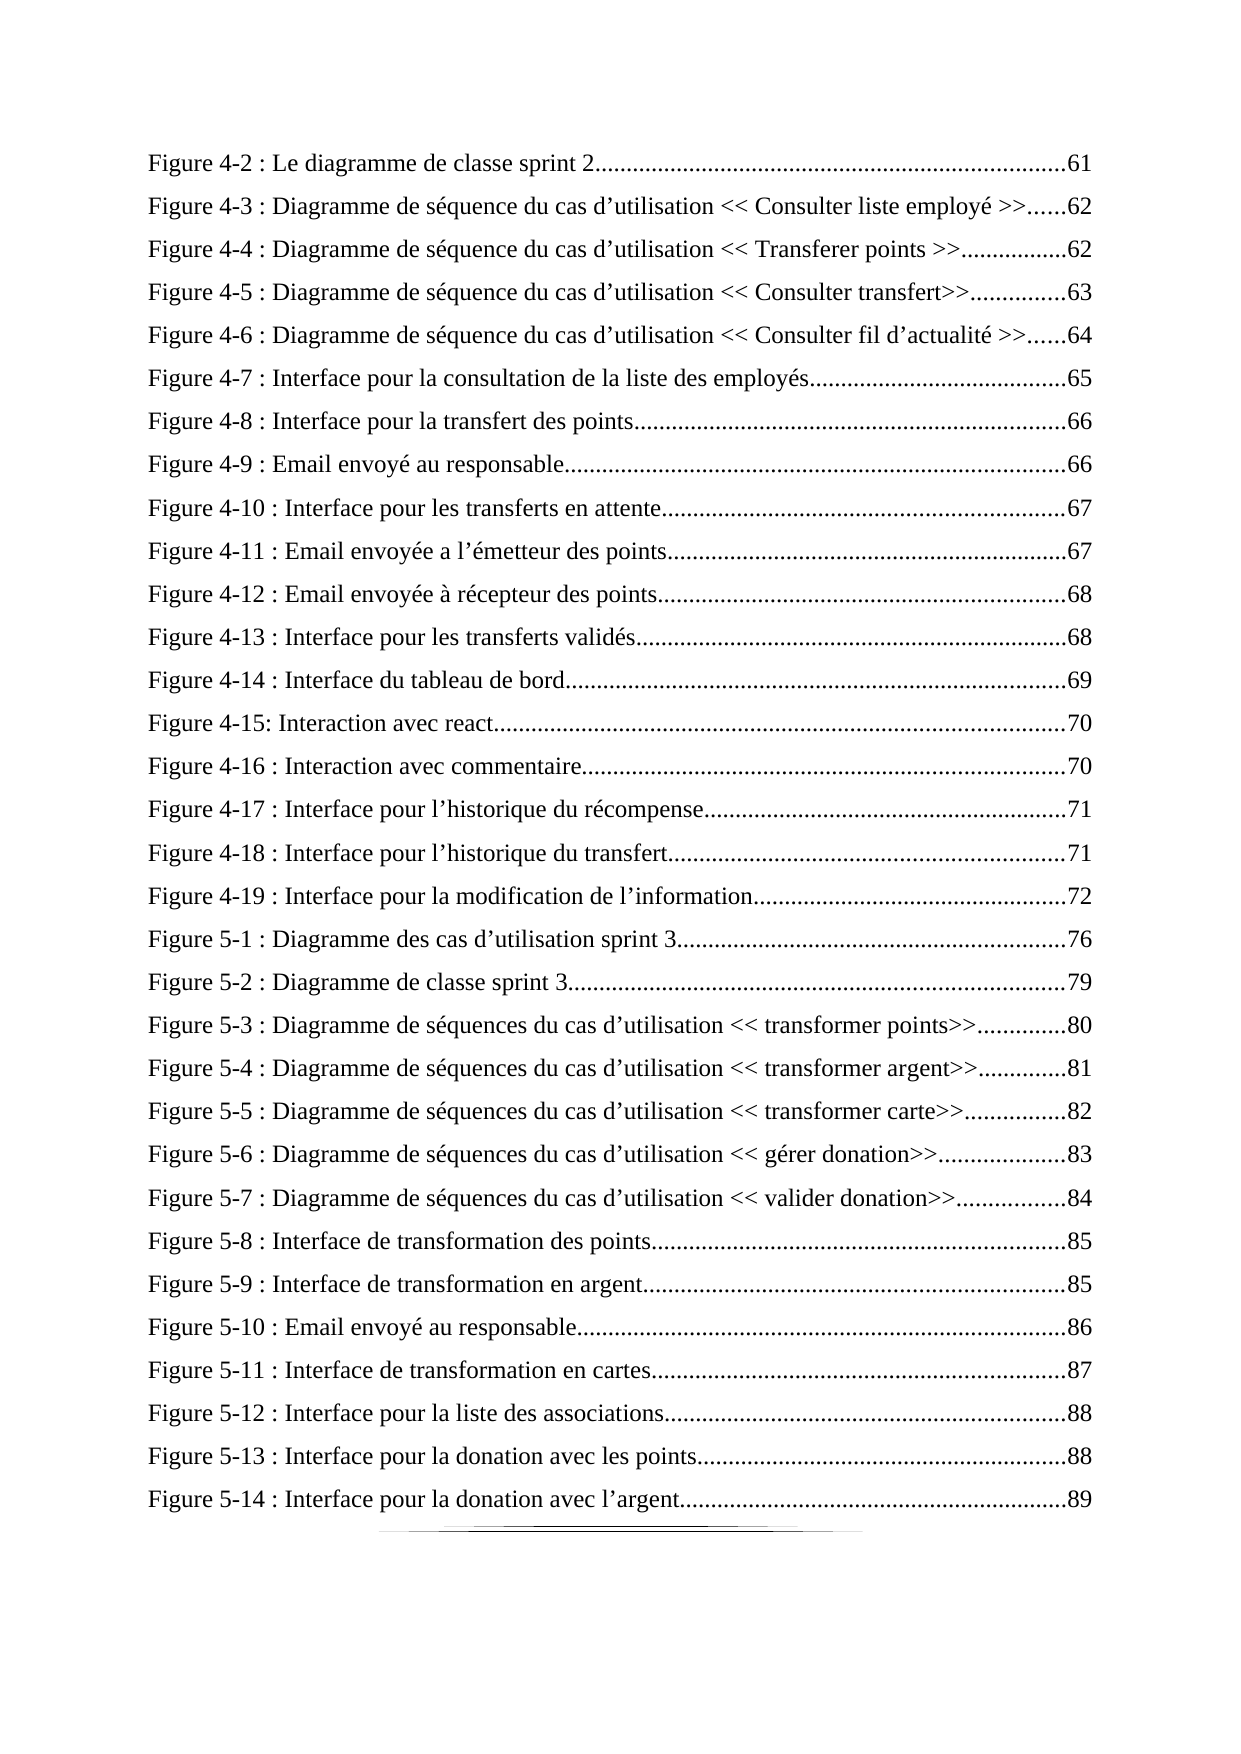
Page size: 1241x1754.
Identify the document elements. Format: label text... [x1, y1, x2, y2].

text Figure 5-7 : Diagramme de séquences du cas d’utilisation << valider donation>> 84 [148, 1183, 1093, 1211]
text Figure 4-6 : Diagramme de séquence du cas d’utilisation << Consulter fil d’actualité >> 64 [148, 320, 1093, 349]
text Figure 4-18 : Interface pour l’historique du transfert 71 [148, 838, 1093, 866]
text Figure 5-3 : Diagramme de séquences du cas d’utilisation << transformer points>> 80 [148, 1010, 1093, 1039]
text Figure 5-11 : Interface de transformation en cartes 87 [148, 1355, 1093, 1384]
text Figure 5-14 : Interface pour la donation avec l’argent 89 [148, 1484, 1093, 1513]
text Figure 4-2 : Le diagramme de classe sprint 2 61 [148, 148, 1093, 176]
text Figure 5-8 : Interface de transformation des points 85 [148, 1226, 1093, 1254]
text Figure 4-8 : Interface pour la transfert des points 66 [148, 406, 1093, 435]
text Figure 4-16 : Interaction avec commentaire 70 [148, 751, 1093, 780]
text Figure 4-17 : Interface pour l’historique du récompense 71 [148, 794, 1093, 823]
text Figure 4-12 : Email envoyée à récepteur des points 68 [148, 579, 1093, 608]
text Figure 4-19 : Interface pour la modification de l’information 72 [148, 881, 1093, 909]
text Figure 4-4 : Diagramme de séquence du cas d’utilisation << Transferer points >> 62 [148, 234, 1093, 263]
text Figure 5-5 : Diagramme de séquences du cas d’utilisation << transformer carte>> 82 [148, 1096, 1093, 1125]
text Figure 5-10 : Email envoyé au responsable 86 [148, 1312, 1093, 1341]
text Figure 4-13 : Interface pour les transferts validés 68 [148, 622, 1093, 651]
text Figure 4-3 : Diagramme de séquence du cas d’utilisation << Consulter liste employé >> 62 [148, 191, 1093, 219]
text Figure 5-12 : Interface pour la liste des associations 88 [148, 1398, 1093, 1427]
text Figure 4-15: Interaction avec react 70 [148, 708, 1093, 737]
text Figure 5-9 : Interface de transformation en argent 85 [148, 1269, 1093, 1298]
text Figure 5-2 : Diagramme de classe sprint 3 79 [148, 967, 1093, 996]
text Figure 4-7 : Interface pour la consultation de la liste des employés 65 [148, 363, 1093, 392]
text Figure 4-14 : Interface du tableau de bord 69 [148, 665, 1093, 694]
text Figure 4-9 : Email envoyé au responsable 66 [148, 449, 1093, 478]
text Figure 4-5 : Diagramme de séquence du cas d’utilisation << Consulter transfert>> 63 [148, 277, 1093, 306]
text Figure 5-6 : Diagramme de séquences du cas d’utilisation << gérer donation>> 83 [148, 1139, 1093, 1168]
text Figure 4-10 : Interface pour les transferts en attente 67 [148, 493, 1093, 521]
text Figure 5-1 : Diagramme des cas d’utilisation sprint 3 76 [148, 924, 1093, 953]
text Figure 5-4 : Diagramme de séquences du cas d’utilisation << transformer argent>> 81 [148, 1053, 1093, 1082]
text Figure 5-13 : Interface pour la donation avec les points 88 [148, 1441, 1093, 1470]
text Figure 4-11 : Email envoyée a l’émetteur des points 67 [148, 536, 1093, 564]
